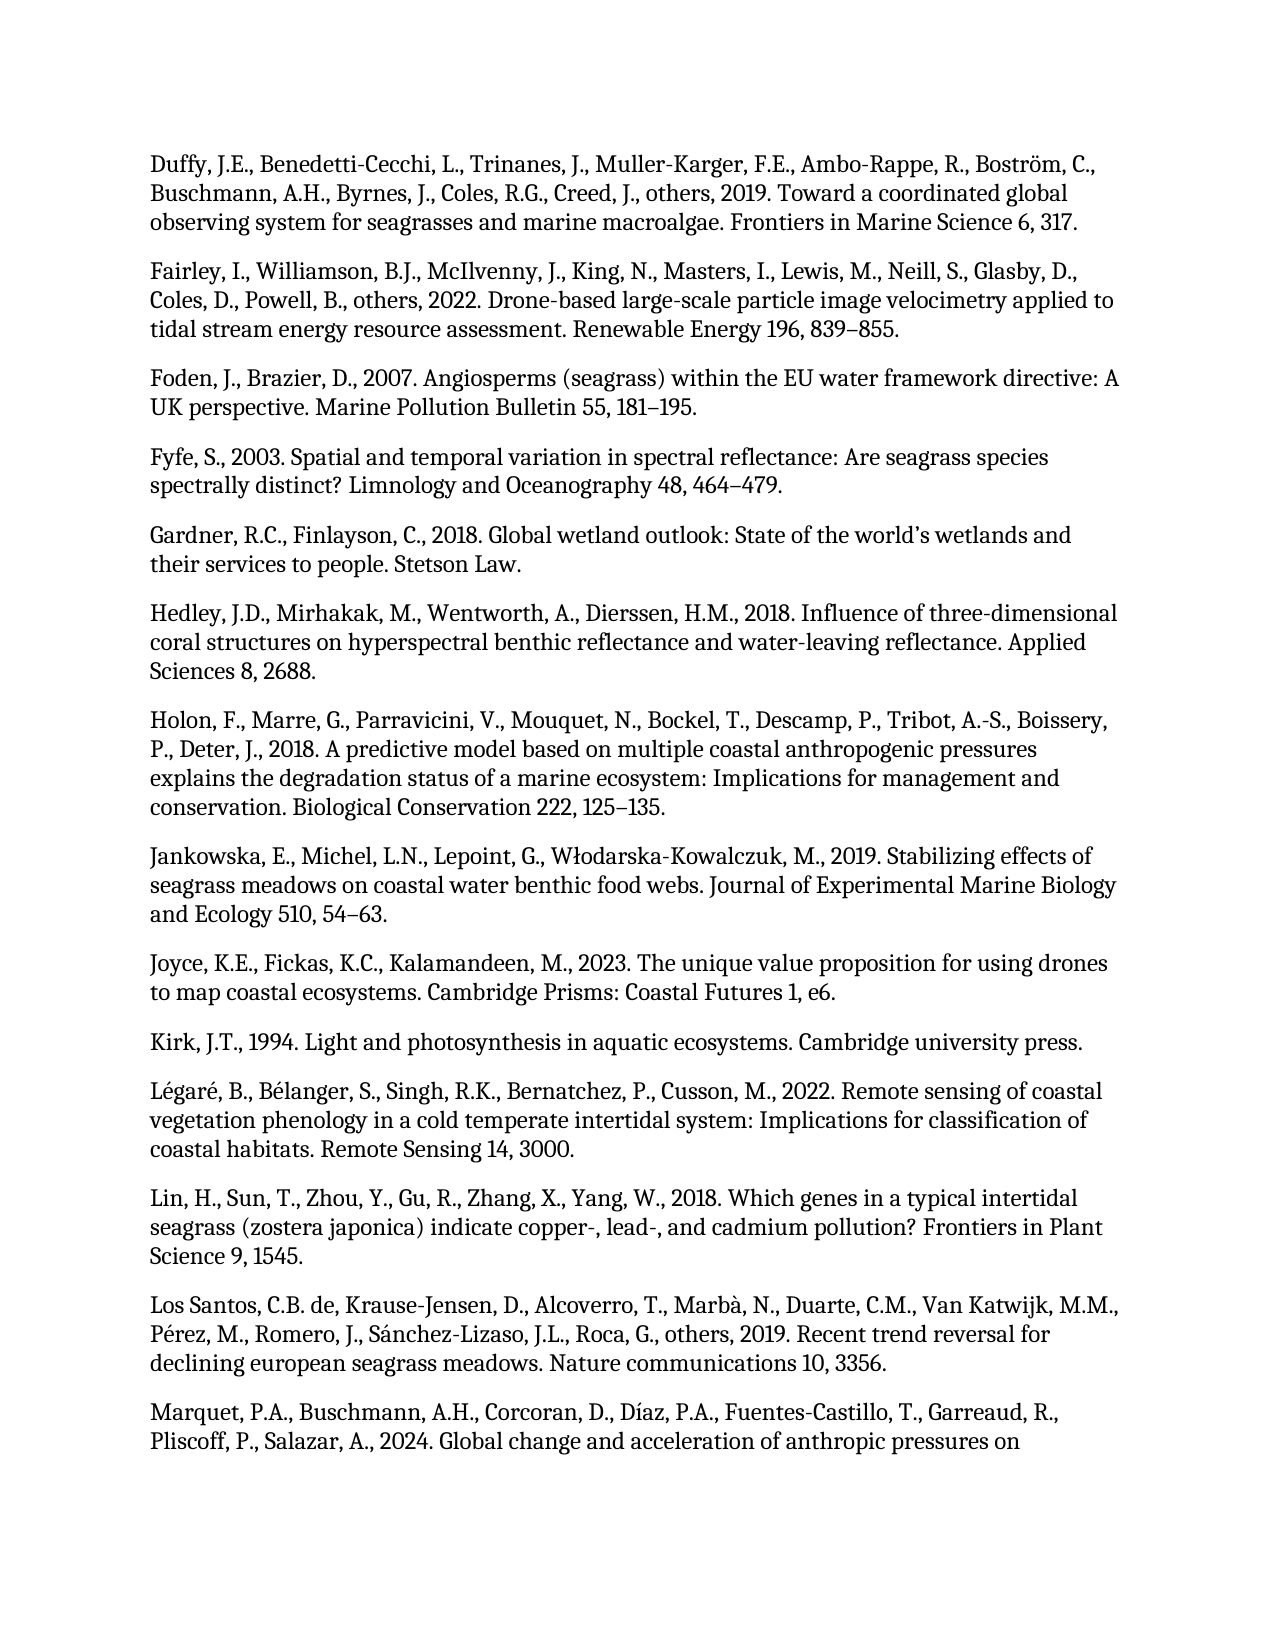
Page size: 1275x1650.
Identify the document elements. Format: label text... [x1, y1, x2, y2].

text Fairley, I., Williamson, B.J., McIlvenny, J., King, N., Masters, I., Lewis, M., Neill, S., Glasby, D., Coles, D., Powell, B., others, 2022. Drone-based large-scale particle image velocimetry applied to tidal stream energy resource assessment. Renewable Energy 196, 839–855. [150, 257, 1125, 343]
text Holon, F., Marre, G., Parravicini, V., Mouquet, N., Bockel, T., Descamp, P., Tribot, A.-S., Boissery, P., Deter, J., 2018. A predictive model based on multiple coastal anthropogenic pressures explains the degradation status of a marine ecosystem: Implications for management and conservation. Biological Conservation 222, 125–135. [150, 706, 1125, 821]
text Joyce, K.E., Fickas, K.C., Kalamandeen, M., 2023. The unique value proposition for using drones to map coastal ecosystems. Cambridge Prisms: Coastal Futures 1, e6. [150, 949, 1125, 1007]
text Kirk, J.T., 1994. Light and photosynthesis in aquatic ecosystems. Cambridge university press. [150, 1027, 1125, 1056]
text Los Santos, C.B. de, Krause-Jensen, D., Alcoverro, T., Marbà, N., Duarte, C.M., Van Katwijk, M.M., Pérez, M., Romero, J., Sánchez-Lizaso, J.L., Roca, G., others, 2019. Recent trend reversal for declining european seagrass meadows. Nature communications 10, 3356. [150, 1291, 1125, 1377]
text Hedley, J.D., Mirhakak, M., Wentworth, A., Dierssen, H.M., 2018. Influence of three-dimensional coral structures on hyperspectral benthic reflectance and water-leaving reflectance. Applied Sciences 8, 2688. [150, 599, 1125, 685]
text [150, 1398, 1125, 1456]
text Gardner, R.C., Finlayson, C., 2018. Global wetland outlook: State of the world’s wetlands and their services to people. Stetson Law. [150, 521, 1125, 578]
text Duffy, J.E., Benedetti-Cecchi, L., Trinanes, J., Muller-Karger, F.E., Ambo-Rappe, R., Boström, C., Buschmann, A.H., Byrnes, J., Coles, R.G., Creed, J., others, 2019. Toward a coordinated global observing system for seagrasses and marine macroalgae. Frontiers in Marine Science 6, 317. [150, 150, 1125, 236]
text Légaré, B., Bélanger, S., Singh, R.K., Bernatchez, P., Cusson, M., 2022. Remote sensing of coastal vegetation phenology in a cold temperate intertidal system: Implications for classification of coastal habitats. Remote Sensing 14, 3000. [150, 1077, 1125, 1163]
text Foden, J., Brazier, D., 2007. Angiosperms (seagrass) within the EU water framework directive: A UK perspective. Marine Pollution Bulletin 55, 181–195. [150, 364, 1125, 422]
text Lin, H., Sun, T., Zhou, Y., Gu, R., Zhang, X., Yang, W., 2018. Which genes in a typical intertidal seagrass (zostera japonica) indicate copper-, lead-, and cadmium pollution? Frontiers in Plant Science 9, 1545. [150, 1184, 1125, 1270]
text Fyfe, S., 2003. Spatial and temporal variation in spectral reflectance: Are seagrass species spectrally distinct? Limnology and Oceanography 48, 464–479. [150, 442, 1125, 500]
text Jankowska, E., Michel, L.N., Lepoint, G., Włodarska-Kowalczuk, M., 2019. Stabilizing effects of seagrass meadows on coastal water benthic food webs. Journal of Experimental Marine Biology and Ecology 510, 54–63. [150, 842, 1125, 928]
